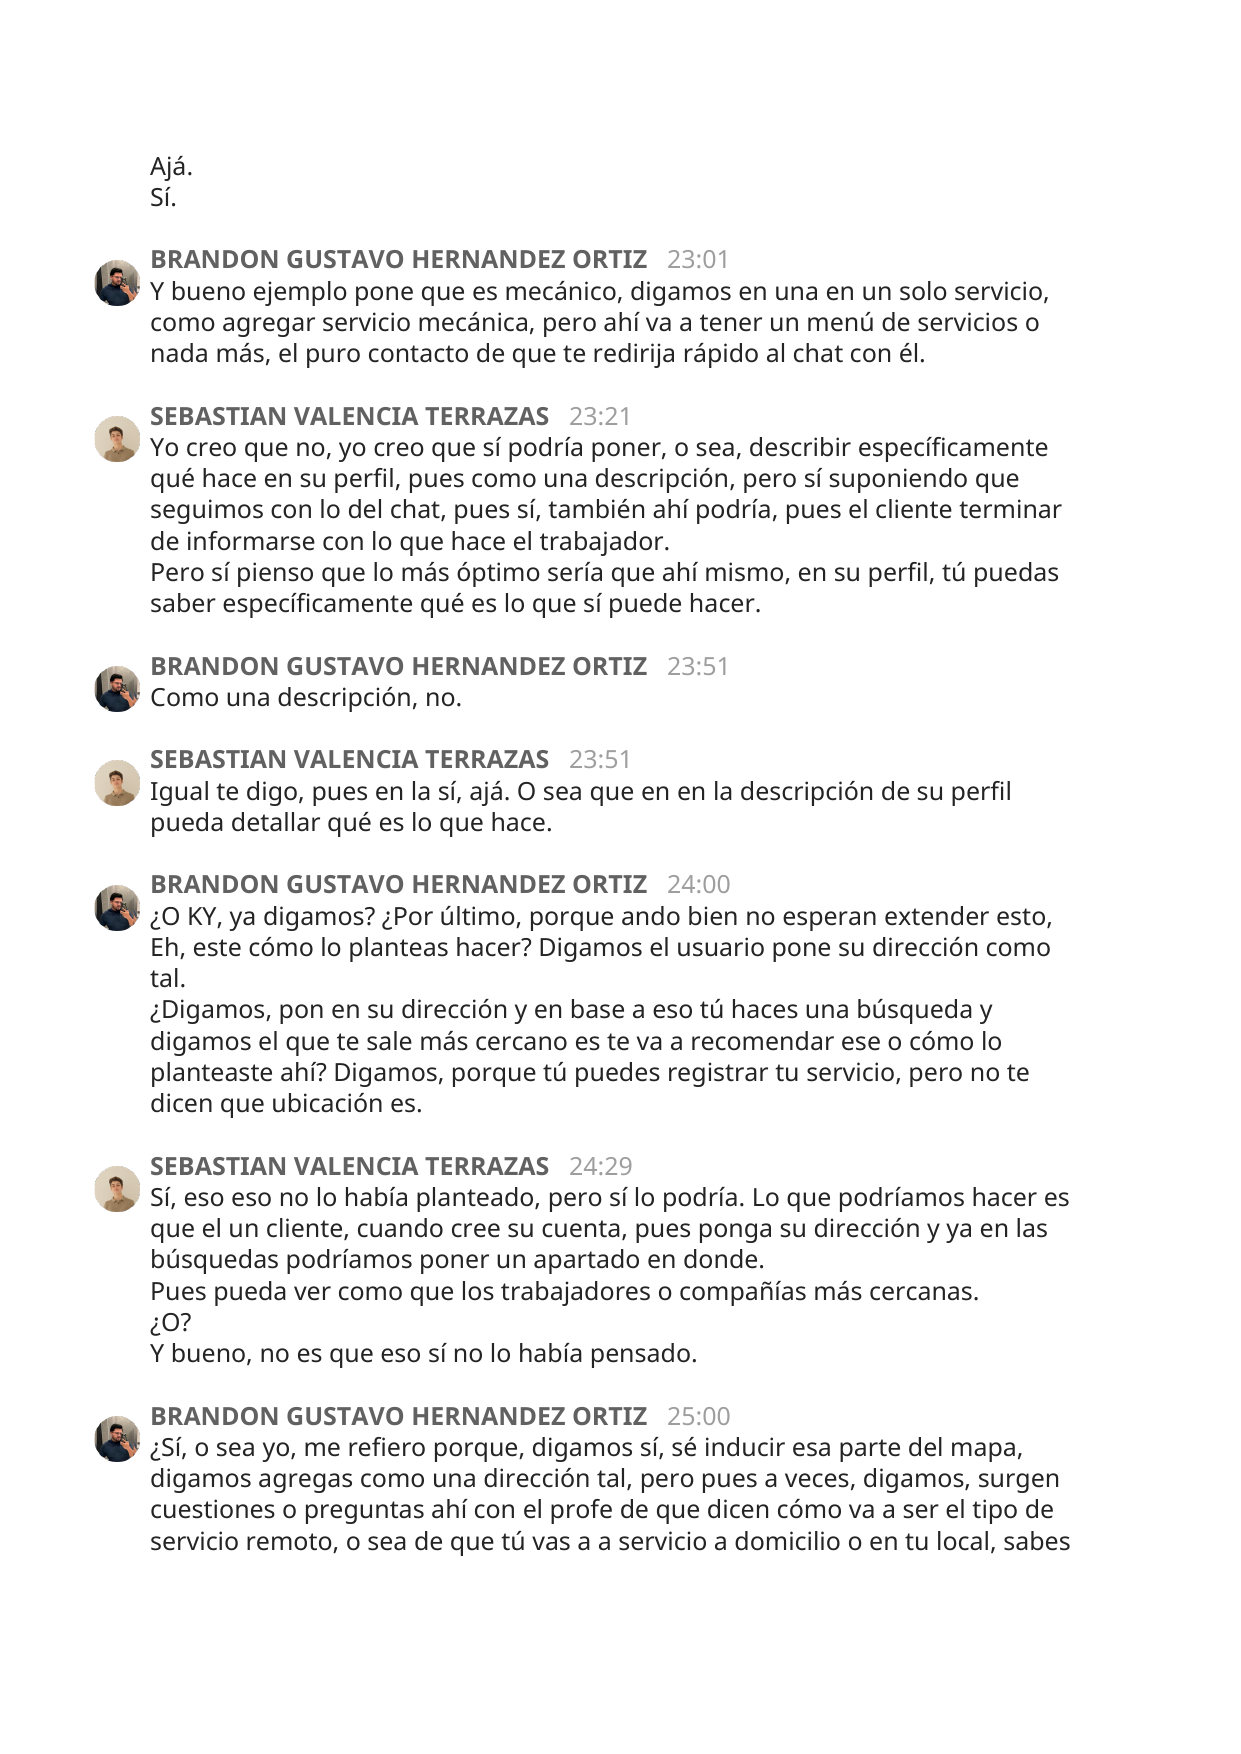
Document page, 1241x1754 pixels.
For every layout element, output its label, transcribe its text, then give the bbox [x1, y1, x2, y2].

text SEBASTIAN VALENCIA TERRAZAS 23:21 Yo creo que no, yo creo que sí podría poner, o sea, describir específicamente qué hace en su perfil, pues como una descripción, pero sí suponiendo que seguimos con lo del chat, pues sí, también ahí podría, pues el cliente terminar de informarse con lo que hace el trabajador. Pero sí pienso que lo más óptimo sería que ahí mismo, en su perfil, tú puedas saber específicamente qué es lo que sí puede hacer. [150, 369, 1090, 619]
text SEBASTIAN VALENCIA TERRAZAS 24:29 Sí, eso eso no lo había planteado, pero sí lo podría. Lo que podríamos hacer es que el un cliente, cuando cree su cuenta, pues ponga su dirección y ya en las búsquedas podríamos poner un apartado en donde. Pues pueda ver como que los trabajadores o compañías más cercanas. ¿O? Y bueno, no es que eso sí no lo había pensado. [150, 1119, 1090, 1369]
picture [94, 260, 140, 306]
text BRANDON GUSTAVO HERNANDEZ ORTIZ 24:00 ¿O KY, ya digamos? ¿Por último, porque ando bien no esperan extender esto, Eh, este cómo lo planteas hacer? Digamos el usuario pone su dirección como tal. ¿Digamos, pon en su dirección y en base a eso tú haces una búsqueda y digamos el que te sale más cercano es te va a recomendar ese o cómo lo planteaste ahí? Digamos, porque tú puedes registrar tu servicio, pero no te dicen que ubicación es. [150, 837, 1090, 1119]
text BRANDON GUSTAVO HERNANDEZ ORTIZ 23:01 Y bueno ejemplo pone que es mecánico, digamos en una en un solo servicio, como agregar servicio mecánica, pero ahí va a tener un menú de servicios o nada más, el puro contacto de que te redirija rápido al chat con él. [150, 212, 1090, 369]
picture [94, 1416, 140, 1462]
text BRANDON GUSTAVO HERNANDEZ ORTIZ 23:51 Como una descripción, no. [150, 619, 1090, 712]
picture [94, 1166, 140, 1212]
picture [94, 416, 140, 462]
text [150, 1369, 1090, 1556]
picture [94, 760, 140, 806]
picture [94, 666, 140, 712]
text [150, 150, 1090, 212]
picture [94, 885, 140, 931]
text SEBASTIAN VALENCIA TERRAZAS 23:51 Igual te digo, pues en la sí, ajá. O sea que en en la descripción de su perfil pueda detallar qué es lo que hace. [150, 712, 1090, 837]
